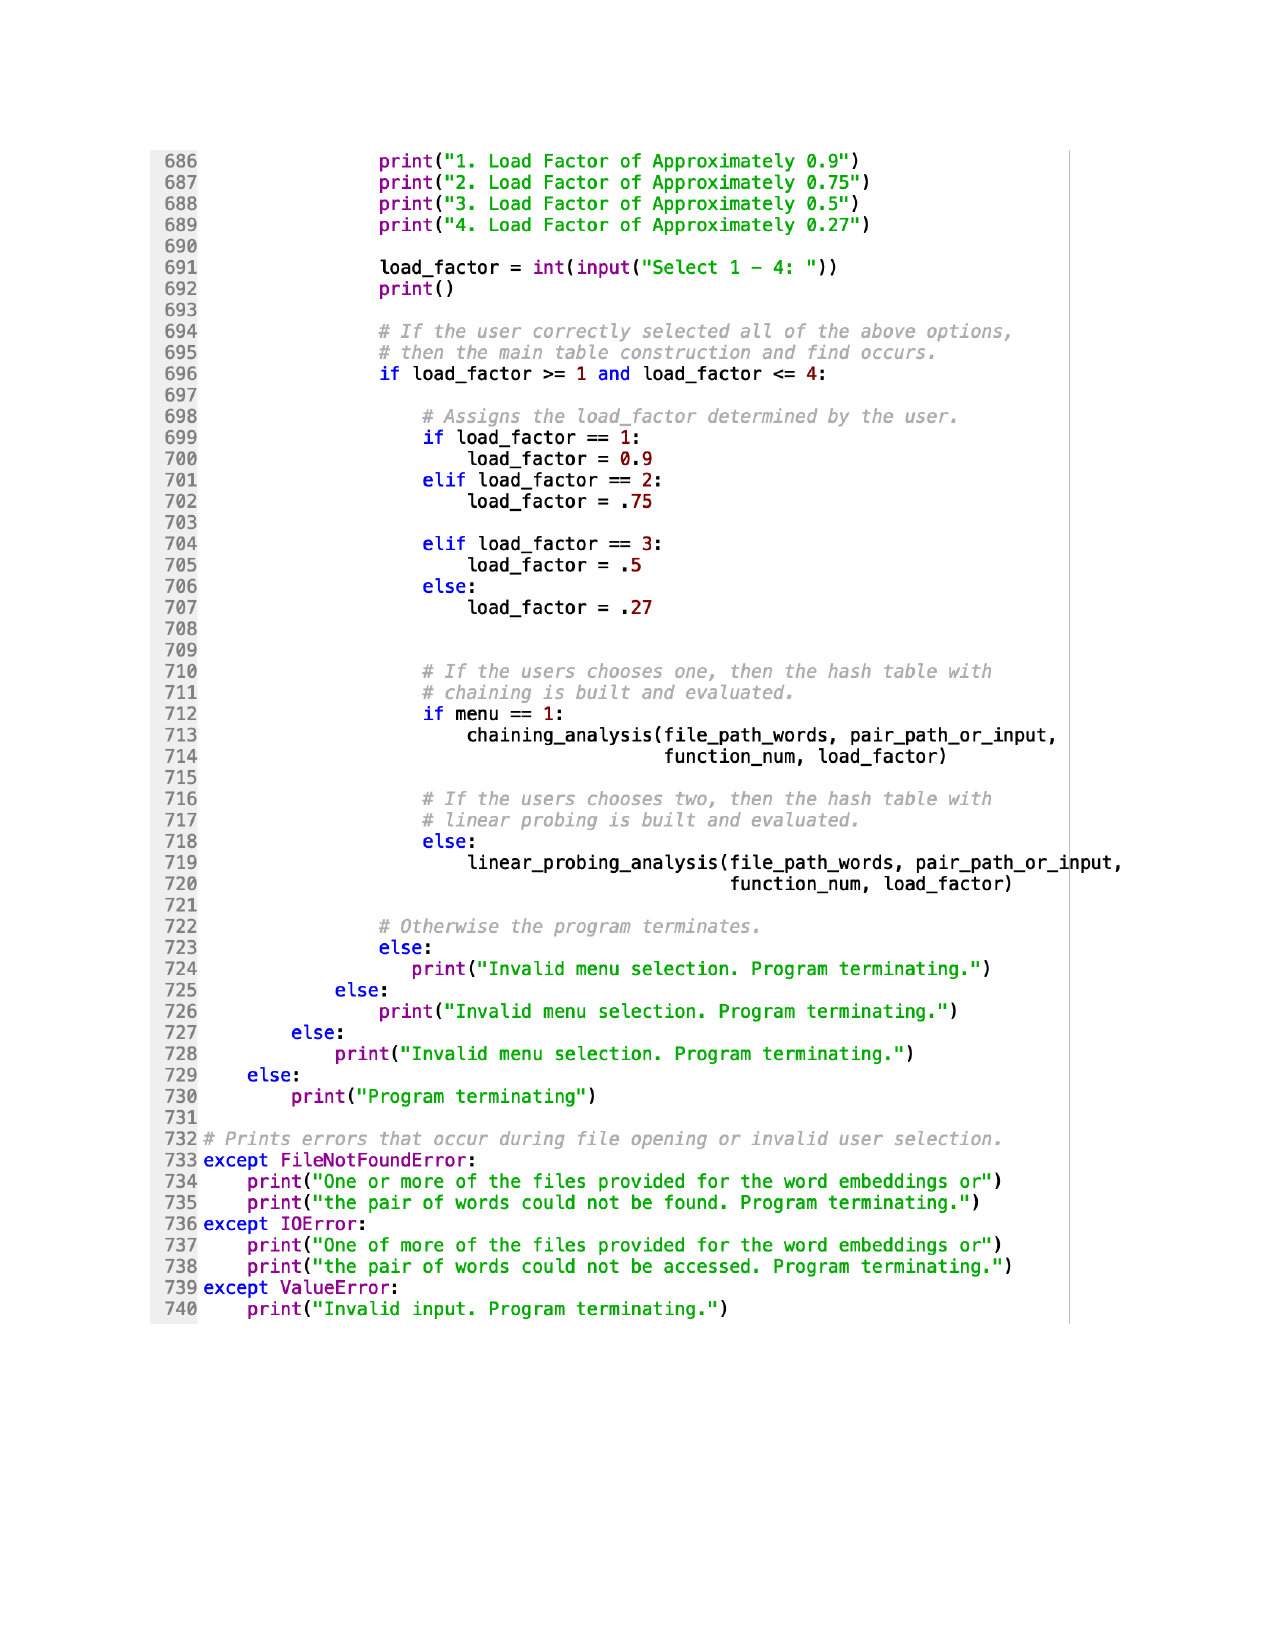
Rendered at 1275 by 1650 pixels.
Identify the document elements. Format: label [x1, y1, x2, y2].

picture [150, 150, 1125, 1324]
